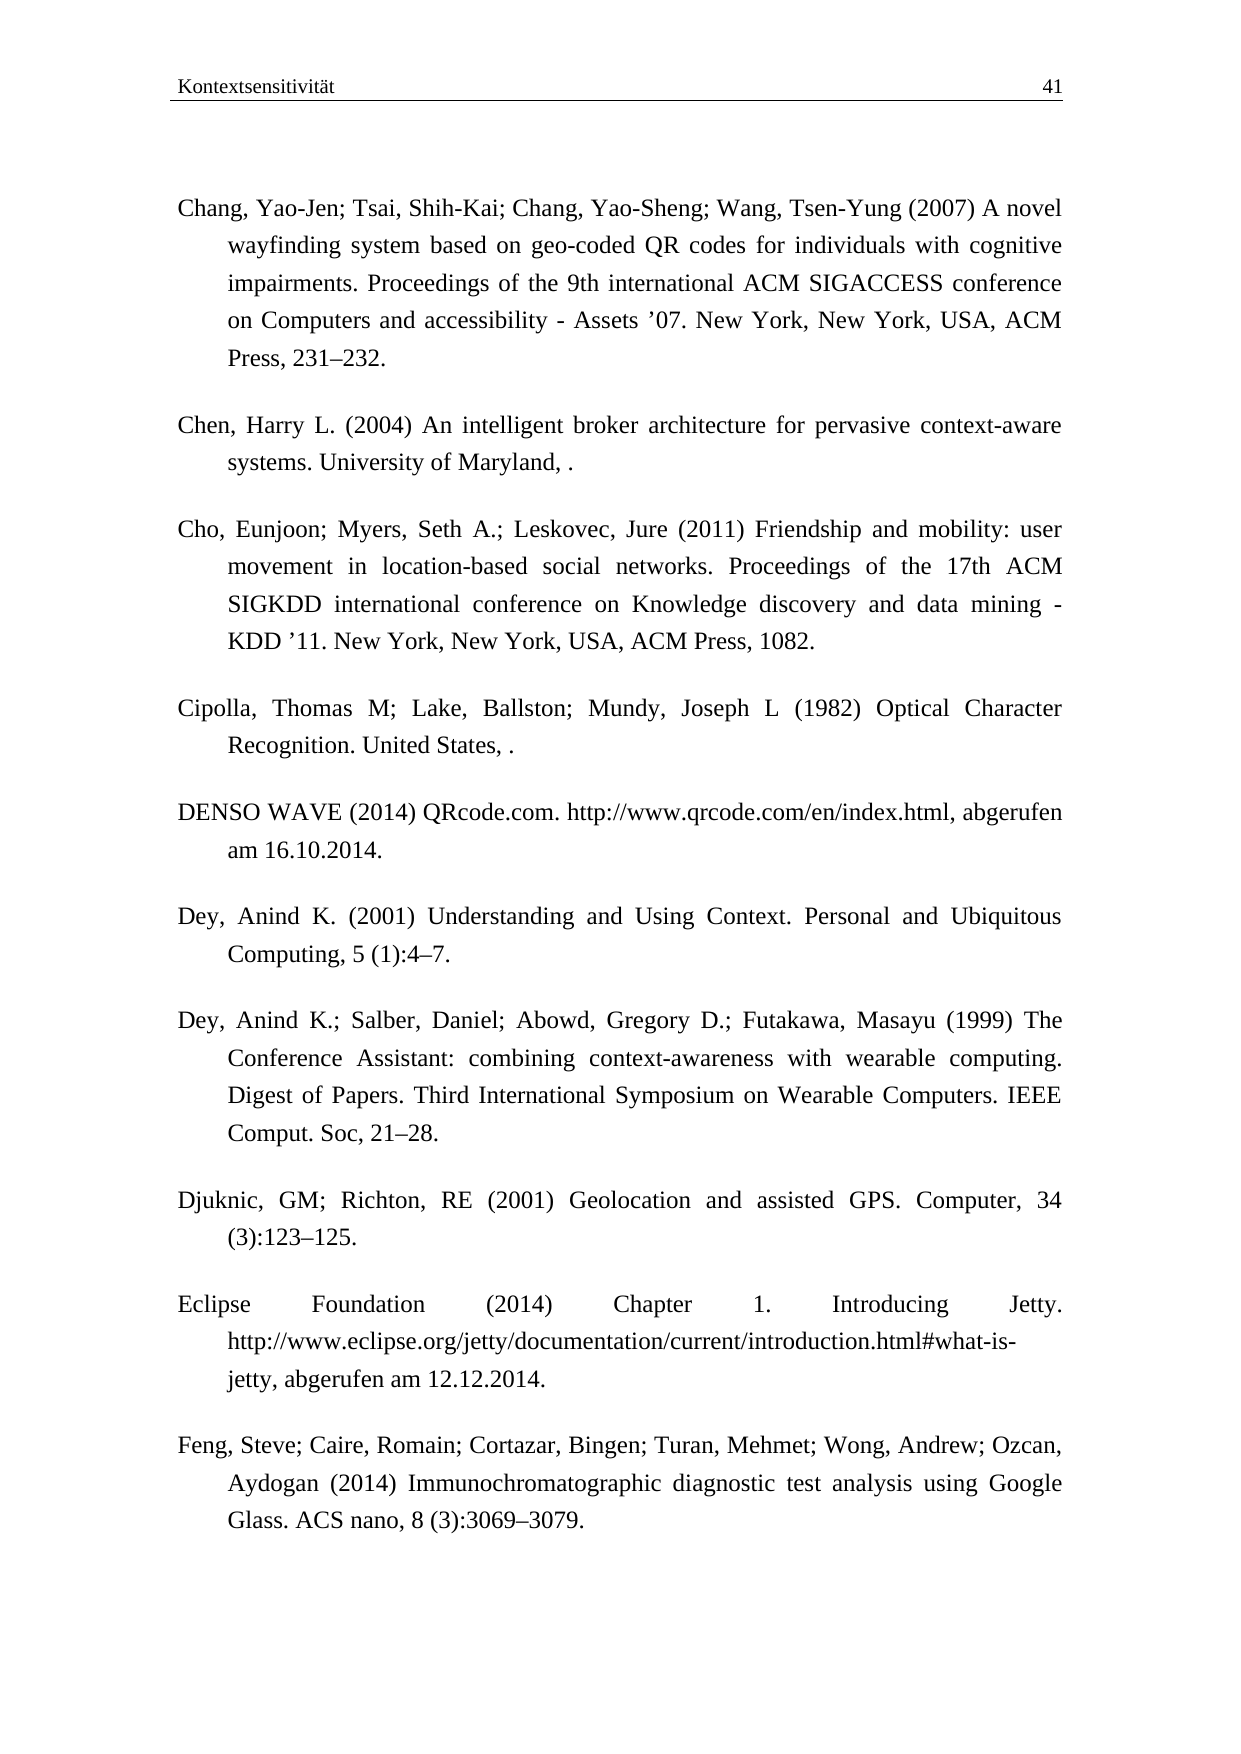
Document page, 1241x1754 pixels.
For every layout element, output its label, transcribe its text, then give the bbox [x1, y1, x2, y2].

text Cho, Eunjoon; Myers, Seth A.; Leskovec, Jure (2011) Friendship and mobility: user movement in location-based social networks. Proceedings of the 17th ACM SIGKDD international conference on Knowledge discovery and data mining - KDD ’11. New York, New York, USA, ACM Press, 1082. [177, 505, 1063, 655]
text DENSO WAVE (2014) QRcode.com. http://www.qrcode.com/en/index.html, abgerufen am 16.10.2014. [177, 788, 1063, 863]
text Feng, Steve; Caire, Romain; Cortazar, Bingen; Turan, Mehmet; Wong, Andrew; Ozcan, Aydogan (2014) Immunochromatographic diagnostic test analysis using Google Glass. ACS nano, 8 (3):3069–3079. [177, 1422, 1063, 1534]
text Dey, Anind K. (2001) Understanding and Using Context. Personal and Ubiquitous Computing, 5 (1):4–7. [177, 893, 1063, 968]
text Cipolla, Thomas M; Lake, Ballston; Mundy, Joseph L (1982) Optical Character Recognition. United States, . [177, 684, 1063, 759]
text Eclipse Foundation (2014) Chapter 1. Introducing Jetty. http://www.eclipse.org/jetty/documentation/current/introduction.html#what-is-jetty, abgerufen am 12.12.2014. [177, 1280, 1063, 1393]
text Chang, Yao-Jen; Tsai, Shih-Kai; Chang, Yao-Sheng; Wang, Tsen-Yung (2007) A novel wayfinding system based on geo-coded QR codes for individuals with cognitive impairments. Proceedings of the 9th international ACM SIGACCESS conference on Computers and accessibility - Assets ’07. New York, New York, USA, ACM Press, 231–232. [177, 184, 1063, 372]
text Dey, Anind K.; Salber, Daniel; Abowd, Gregory D.; Futakawa, Masayu (1999) The Conference Assistant: combining context-awareness with wearable computing. Digest of Papers. Third International Symposium on Wearable Computers. IEEE Comput. Soc, 21–28. [177, 997, 1063, 1147]
text Djuknic, GM; Richton, RE (2001) Geolocation and assisted GPS. Computer, 34 (3):123–125. [177, 1176, 1063, 1251]
text Chen, Harry L. (2004) An intelligent broker architecture for pervasive context-aware systems. University of Maryland, . [177, 401, 1063, 476]
